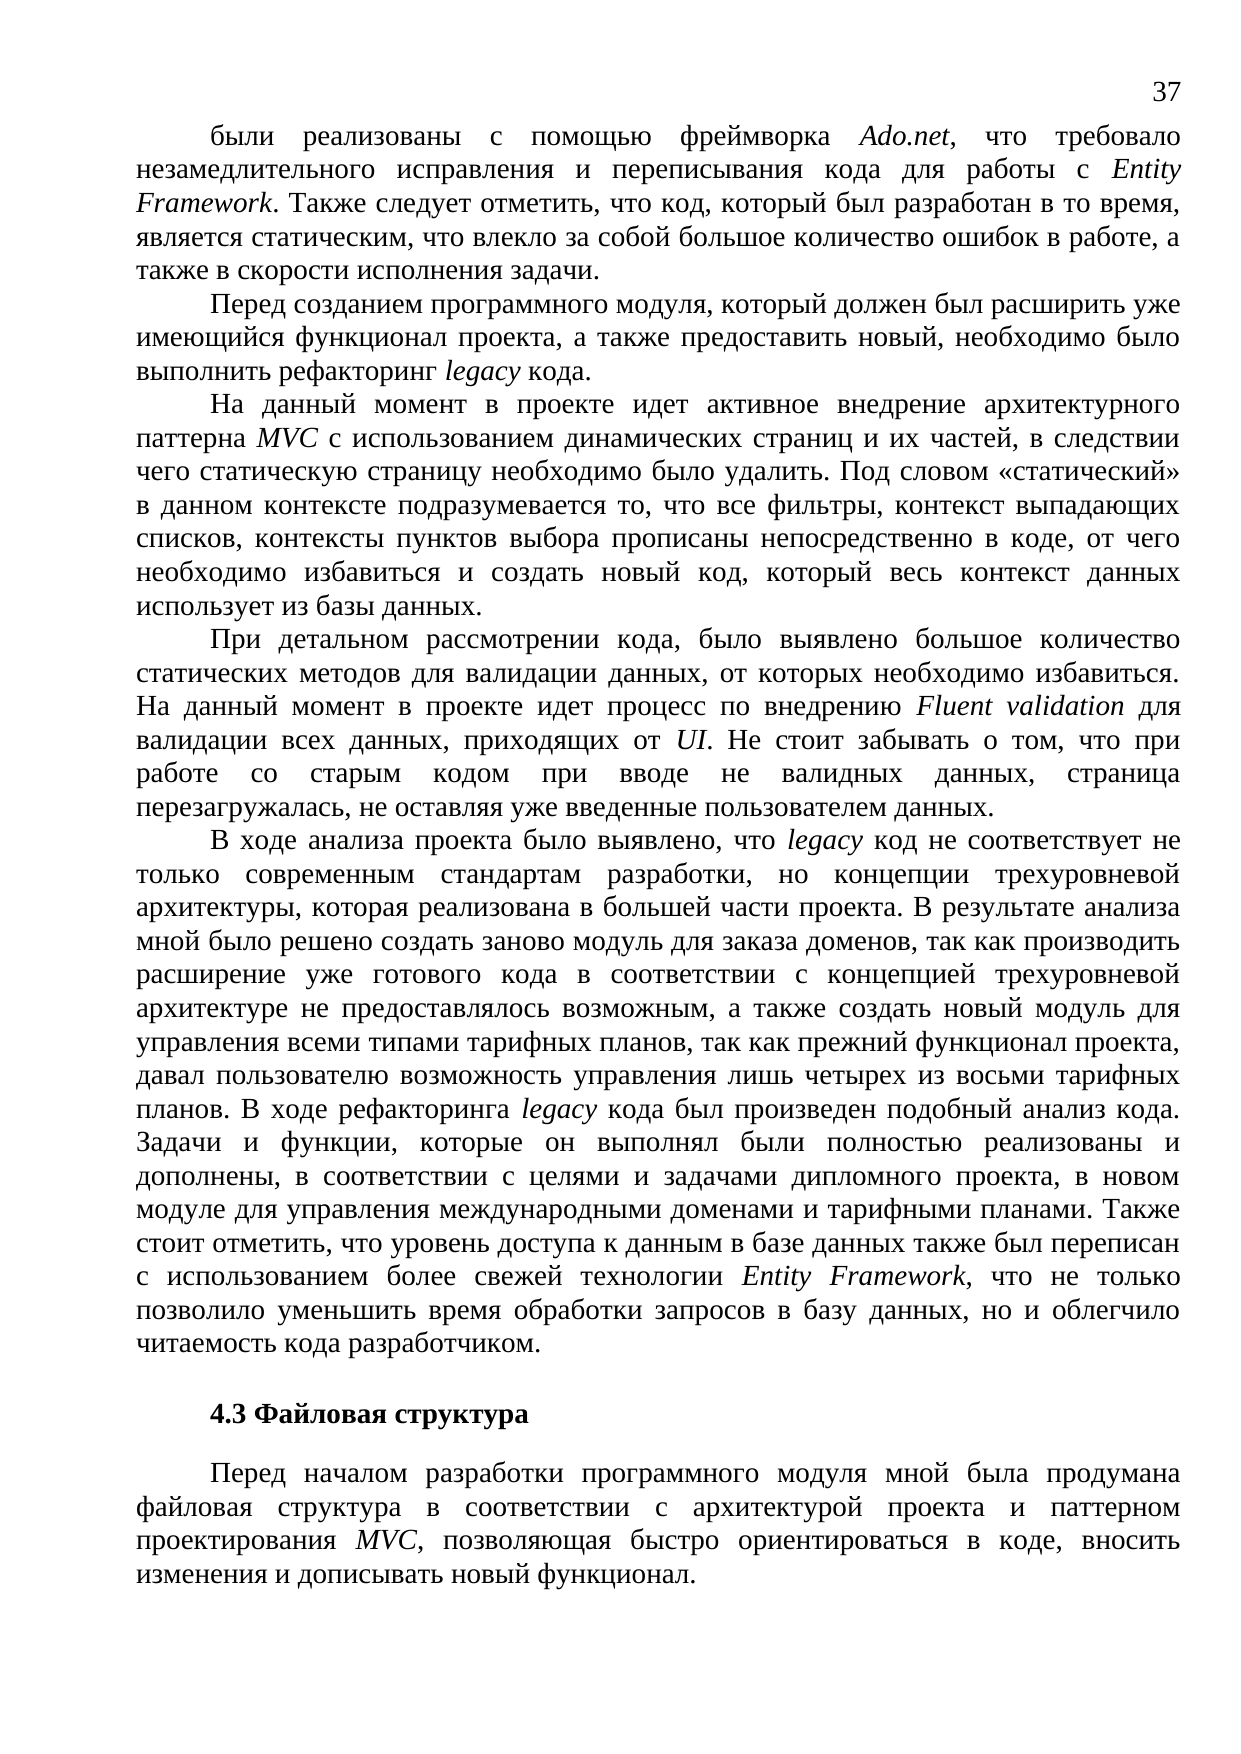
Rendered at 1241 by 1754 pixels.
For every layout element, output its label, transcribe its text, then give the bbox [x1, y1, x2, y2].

text При детальном рассмотрении кода, было выявлено большое количество статических методов для валидации данных, от которых необходимо избавиться. На данный момент в проекте идет процесс по внедрению Fluent validation для валидации всех данных, приходящих от UI. Не стоит забывать о том, что при работе со старым кодом при вводе не валидных данных, страница перезагружалась, не оставляя уже введенные пользователем данных. [136, 621, 1181, 822]
text 4.3 Файловая структура [136, 1397, 1181, 1430]
text В ходе анализа проекта было выявлено, что legacy код не соответствует не только современным стандартам разработки, но концепции трехуровневой архитектуры, которая реализована в большей части проекта. В результате анализа мной было решено создать заново модуль для заказа доменов, так как производить расширение уже готового кода в соответствии с концепцией трехуровневой архитектуре не предоставлялось возможным, а также создать новый модуль для управления всеми типами тарифных планов, так как прежний функционал проекта, давал пользователю возможность управления лишь четырех из восьми тарифных планов. В ходе рефакторинга legacy кода был произведен подобный анализ кода. Задачи и функции, которые он выполнял были полностью реализованы и дополнены, в соответствии с целями и задачами дипломного проекта, в новом модуле для управления международными доменами и тарифными планами. Также стоит отметить, что уровень доступа к данным в базе данных также был переписан с использованием более свежей технологии Entity Framework, что не только позволило уменьшить время обработки запросов в базу данных, но и облегчило читаемость кода разработчиком. [136, 822, 1181, 1359]
text На данный момент в проекте идет активное внедрение архитектурного паттерна MVC с использованием динамических страниц и их частей, в следствии чего статическую страницу необходимо было удалить. Под словом «статический» в данном контексте подразумевается то, что все фильтры, контекст выпадающих списков, контексты пунктов выбора прописаны непосредственно в коде, от чего необходимо избавиться и создать новый код, который весь контекст данных использует из базы данных. [136, 386, 1181, 621]
text были реализованы с помощью фреймворка Ado.net, что требовало незамедлительного исправления и переписывания кода для работы с Entity Framework. Также следует отметить, что код, который был разработан в то время, является статическим, что влекло за собой большое количество ошибок в работе, а также в скорости исполнения задачи. [136, 118, 1181, 286]
text Перед началом разработки программного модуля мной была продумана файловая структура в соответствии с архитектурой проекта и паттерном проектирования MVC, позволяющая быстро ориентироваться в коде, вносить изменения и дописывать новый функционал. [136, 1455, 1181, 1589]
text Перед созданием программного модуля, который должен был расширить уже имеющийся функционал проекта, а также предоставить новый, необходимо было выполнить рефакторинг legacy кода. [136, 286, 1181, 386]
